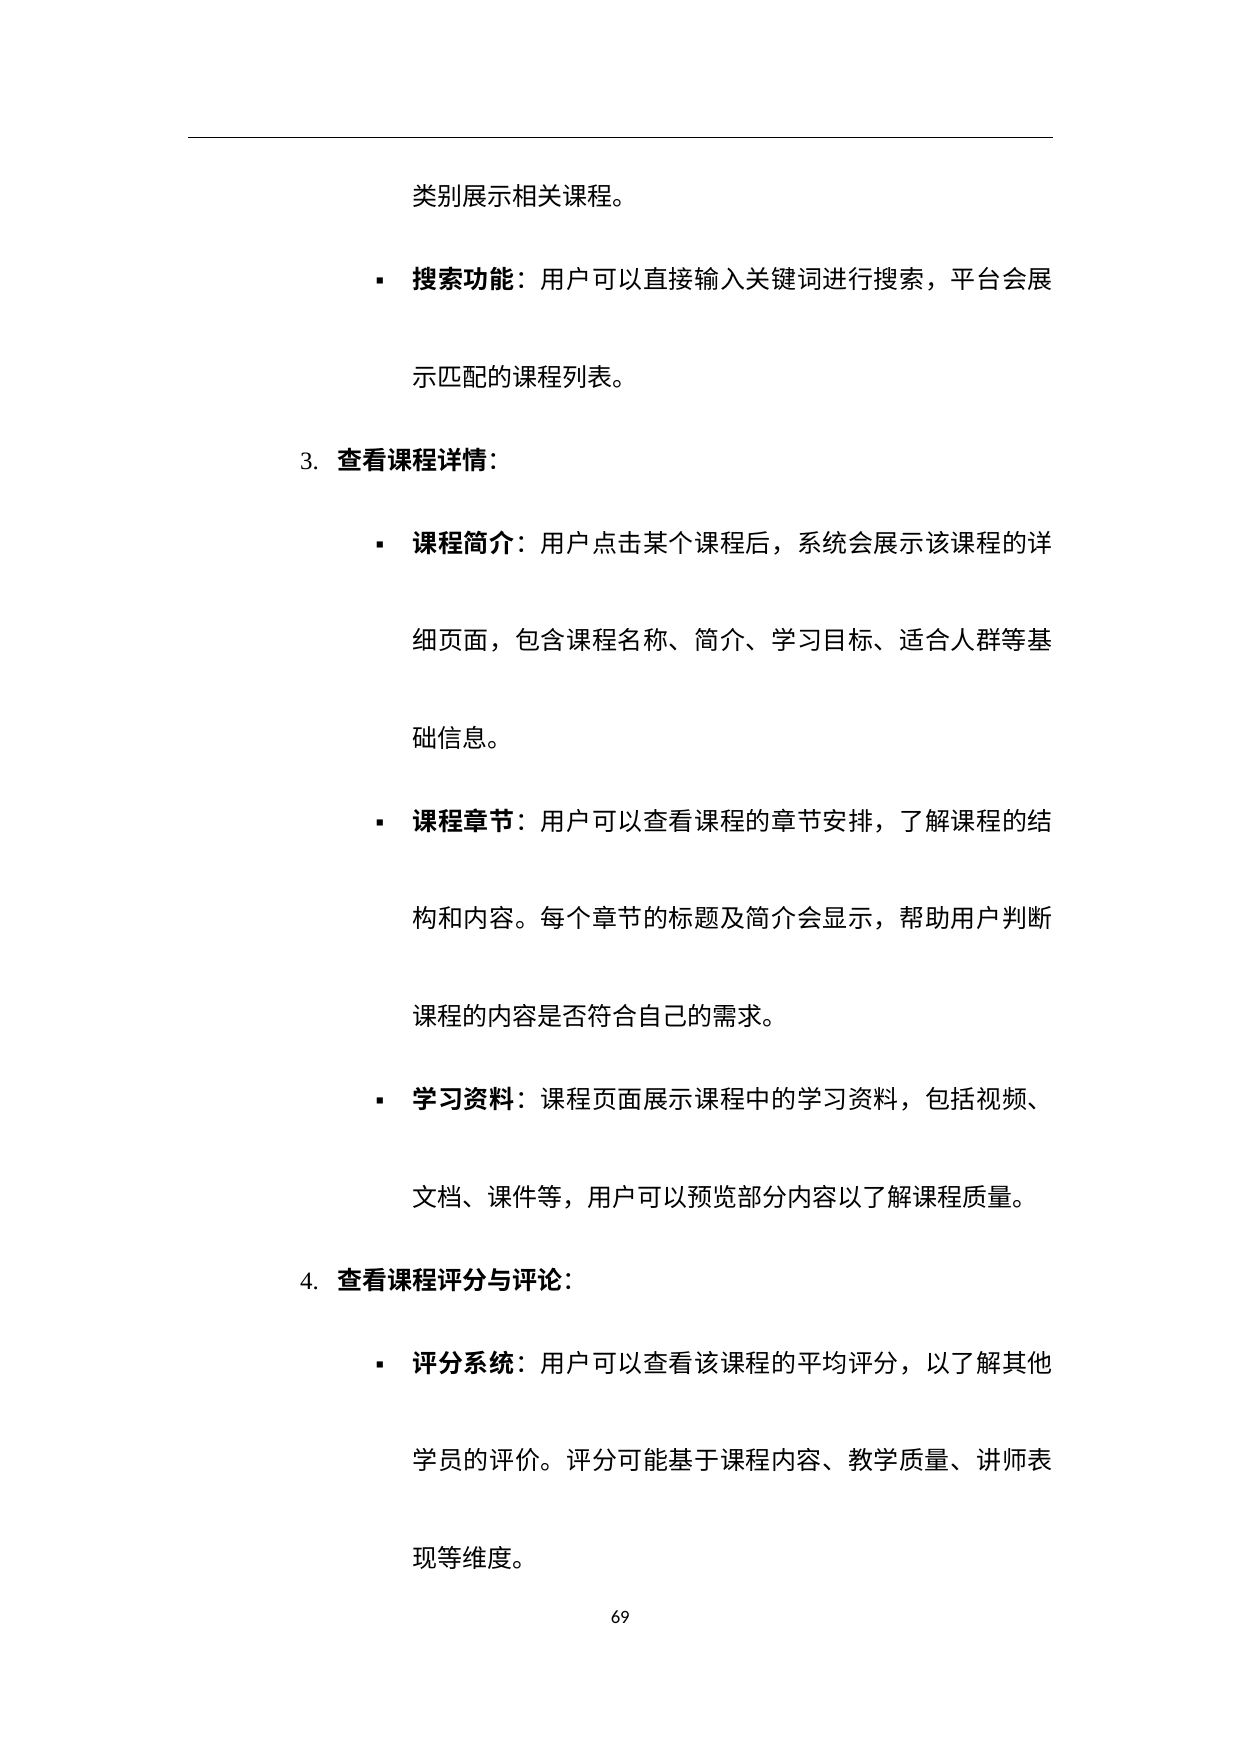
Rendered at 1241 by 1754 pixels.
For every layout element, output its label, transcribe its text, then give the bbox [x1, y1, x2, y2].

list 查看课程详情： [300, 426, 1053, 491]
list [375, 162, 1053, 227]
list 课程章节：用户可以查看课程的章节安排，了解课程的结构和内容。每个章节的标题及简介会显示，帮助用户判断课程的内容是否符合自己的需求。 [375, 787, 1053, 1047]
list 课程简介：用户点击某个课程后，系统会展示该课程的详细页面，包含课程名称、简介、学习目标、适合人群等基础信息。 [375, 509, 1053, 769]
list 评分系统：用户可以查看该课程的平均评分，以了解其他学员的评价。评分可能基于课程内容、教学质量、讲师表现等维度。 [375, 1329, 1053, 1589]
list 查看课程评分与评论： [300, 1246, 1053, 1311]
list 搜索功能：用户可以直接输入关键词进行搜索，平台会展示匹配的课程列表。 [375, 245, 1053, 408]
list 学习资料：课程页面展示课程中的学习资料，包括视频、文档、课件等，用户可以预览部分内容以了解课程质量。 [375, 1065, 1053, 1228]
